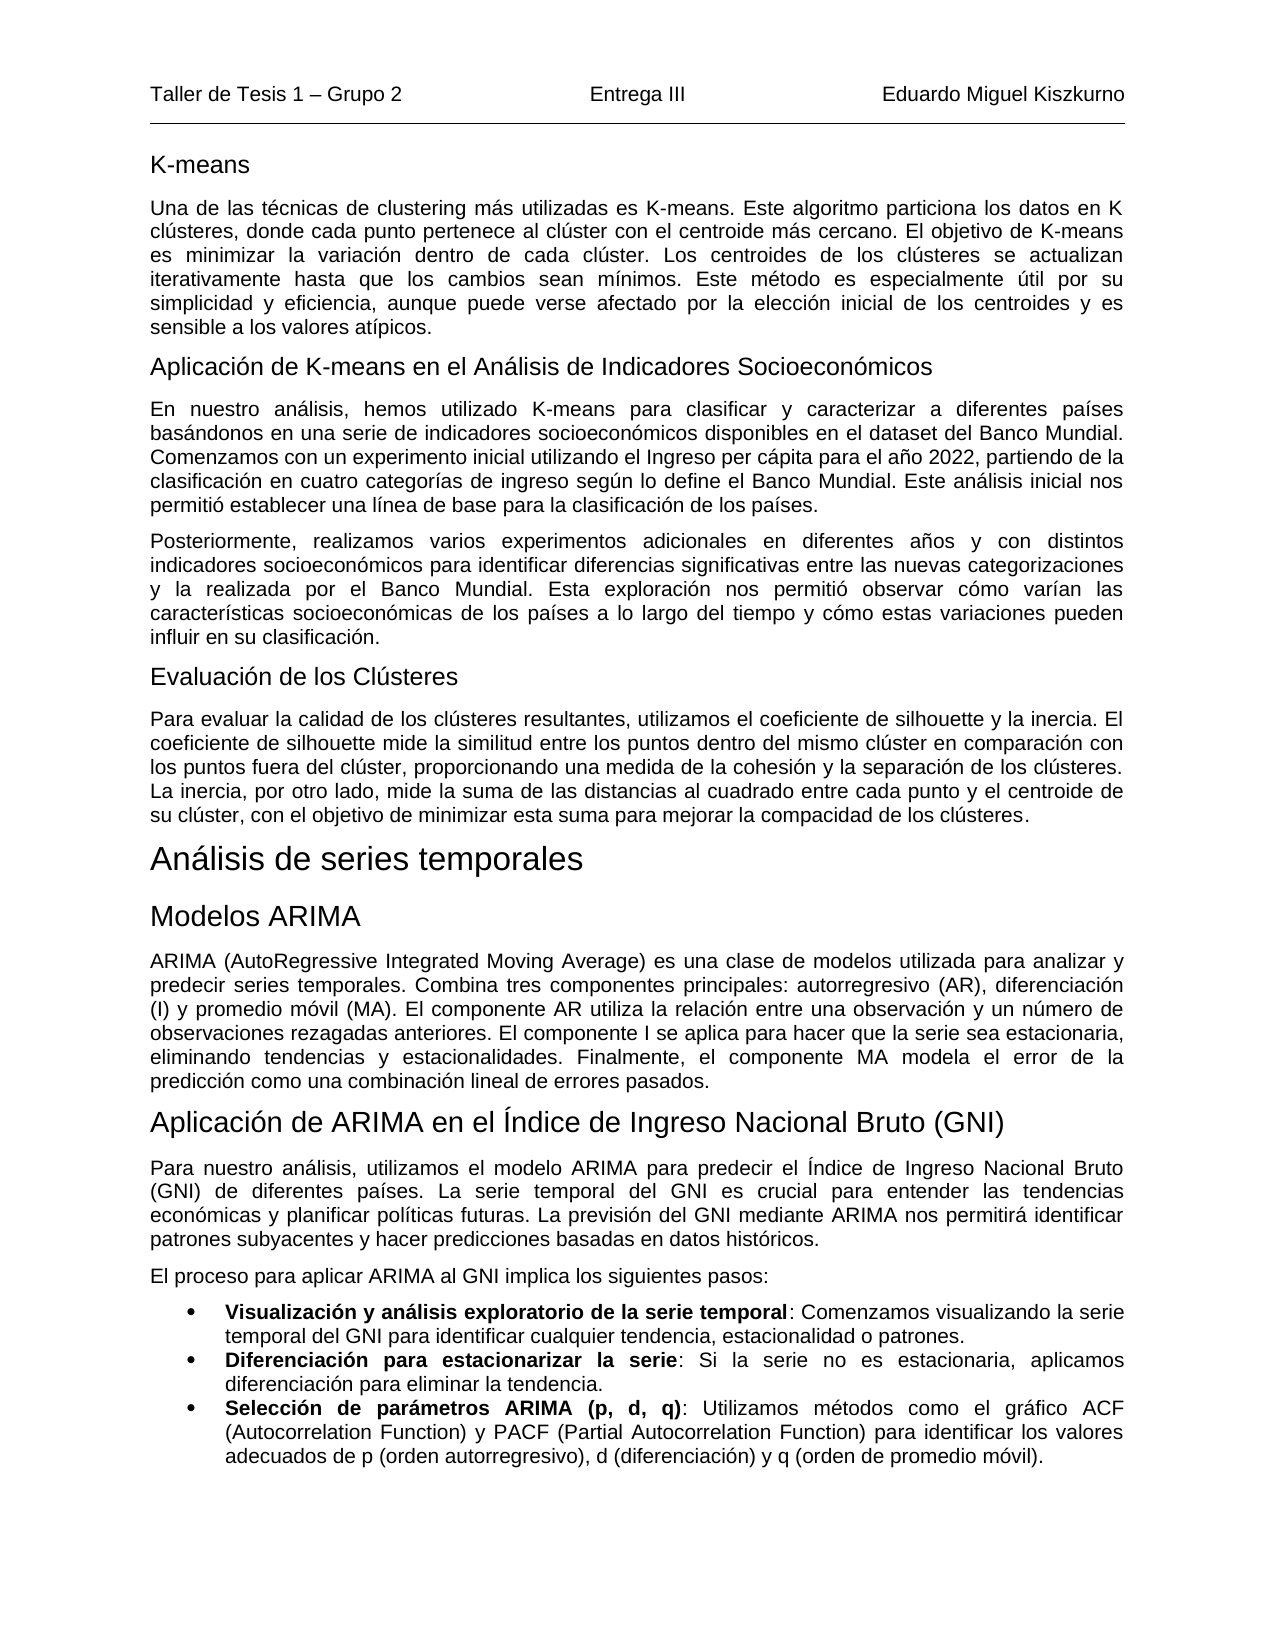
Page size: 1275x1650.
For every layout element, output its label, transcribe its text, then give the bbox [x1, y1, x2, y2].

text Para nuestro análisis, utilizamos el modelo ARIMA para predecir el Índice de Ingreso Nacional Bruto (GNI) de diferentes países. La serie temporal del GNI es crucial para entender las tendencias económicas y planificar políticas futuras. La previsión del GNI mediante ARIMA nos permitirá identificar patrones subyacentes y hacer predicciones basadas en datos históricos. [150, 1155, 1125, 1251]
text El proceso para aplicar ARIMA al GNI implica los siguientes pasos: [150, 1264, 1125, 1288]
text Una de las técnicas de clustering más utilizadas es K-means. Este algoritmo particiona los datos en K clústeres, donde cada punto pertenece al clúster con el centroide más cercano. El objetivo de K-means es minimizar la variación dentro de cada clúster. Los centroides de los clústeres se actualizan iterativamente hasta que los cambios sean mínimos. Este método es especialmente útil por su simplicidad y eficiencia, aunque puede verse afectado por la elección inicial de los centroides y es sensible a los valores atípicos. [150, 195, 1125, 339]
subtitle Modelos ARIMA [150, 899, 1125, 932]
text En nuestro análisis, hemos utilizado K-means para clasificar y caracterizar a diferentes países basándonos en una serie de indicadores socioeconómicos disponibles en el dataset del Banco Mundial. Comenzamos con un experimento inicial utilizando el Ingreso per cápita para el año 2022, partiendo de la clasificación en cuatro categorías de ingreso según lo define el Banco Mundial. Este análisis inicial nos permitió establecer una línea de base para la clasificación de los países. [150, 397, 1125, 517]
subtitle Análisis de series temporales [150, 839, 1125, 878]
subtitle Evaluación de los Clústeres [150, 662, 1125, 690]
subtitle K-means [150, 150, 1125, 179]
subtitle Aplicación de ARIMA en el Índice de Ingreso Nacional Bruto (GNI) [150, 1105, 1125, 1139]
text ARIMA (AutoRegressive Integrated Moving Average) es una clase de modelos utilizada para analizar y predecir series temporales. Combina tres componentes principales: autorregresivo (AR), diferenciación (I) y promedio móvil (MA). El componente AR utiliza la relación entre una observación y un número de observaciones rezagadas anteriores. El componente I se aplica para hacer que la serie sea estacionaria, eliminando tendencias y estacionalidades. Finalmente, el componente MA modela el error de la predicción como una combinación lineal de errores pasados. [150, 949, 1125, 1093]
list Visualización y análisis exploratorio de la serie temporal: Comenzamos visualizando la serie temporal del GNI para identificar cualquier tendencia, estacionalidad o patrones. [187, 1300, 1125, 1348]
subtitle Aplicación de K-means en el Análisis de Indicadores Socioeconómicos [150, 352, 1125, 380]
text Para evaluar la calidad de los clústeres resultantes, utilizamos el coeficiente de silhouette y la inercia. El coeficiente de silhouette mide la similitud entre los puntos dentro del mismo clúster en comparación con los puntos fuera del clúster, proporcionando una medida de la cohesión y la separación de los clústeres. La inercia, por otro lado, mide la suma de las distancias al cuadrado entre cada punto y el centroide de su clúster, con el objetivo de minimizar esta suma para mejorar la compacidad de los clústeres. [150, 707, 1125, 827]
list Diferenciación para estacionarizar la serie: Si la serie no es estacionaria, aplicamos diferenciación para eliminar la tendencia. [187, 1348, 1125, 1396]
list Selección de parámetros ARIMA (p, d, q): Utilizamos métodos como el gráfico ACF (Autocorrelation Function) y PACF (Partial Autocorrelation Function) para identificar los valores adecuados de p (orden autorregresivo), d (diferenciación) y q (orden de promedio móvil). [187, 1396, 1125, 1468]
text Posteriormente, realizamos varios experimentos adicionales en diferentes años y con distintos indicadores socioeconómicos para identificar diferencias significativas entre las nuevas categorizaciones y la realizada por el Banco Mundial. Esta exploración nos permitió observar cómo varían las características socioeconómicas de los países a lo largo del tiempo y cómo estas variaciones pueden influir en su clasificación. [150, 529, 1125, 649]
